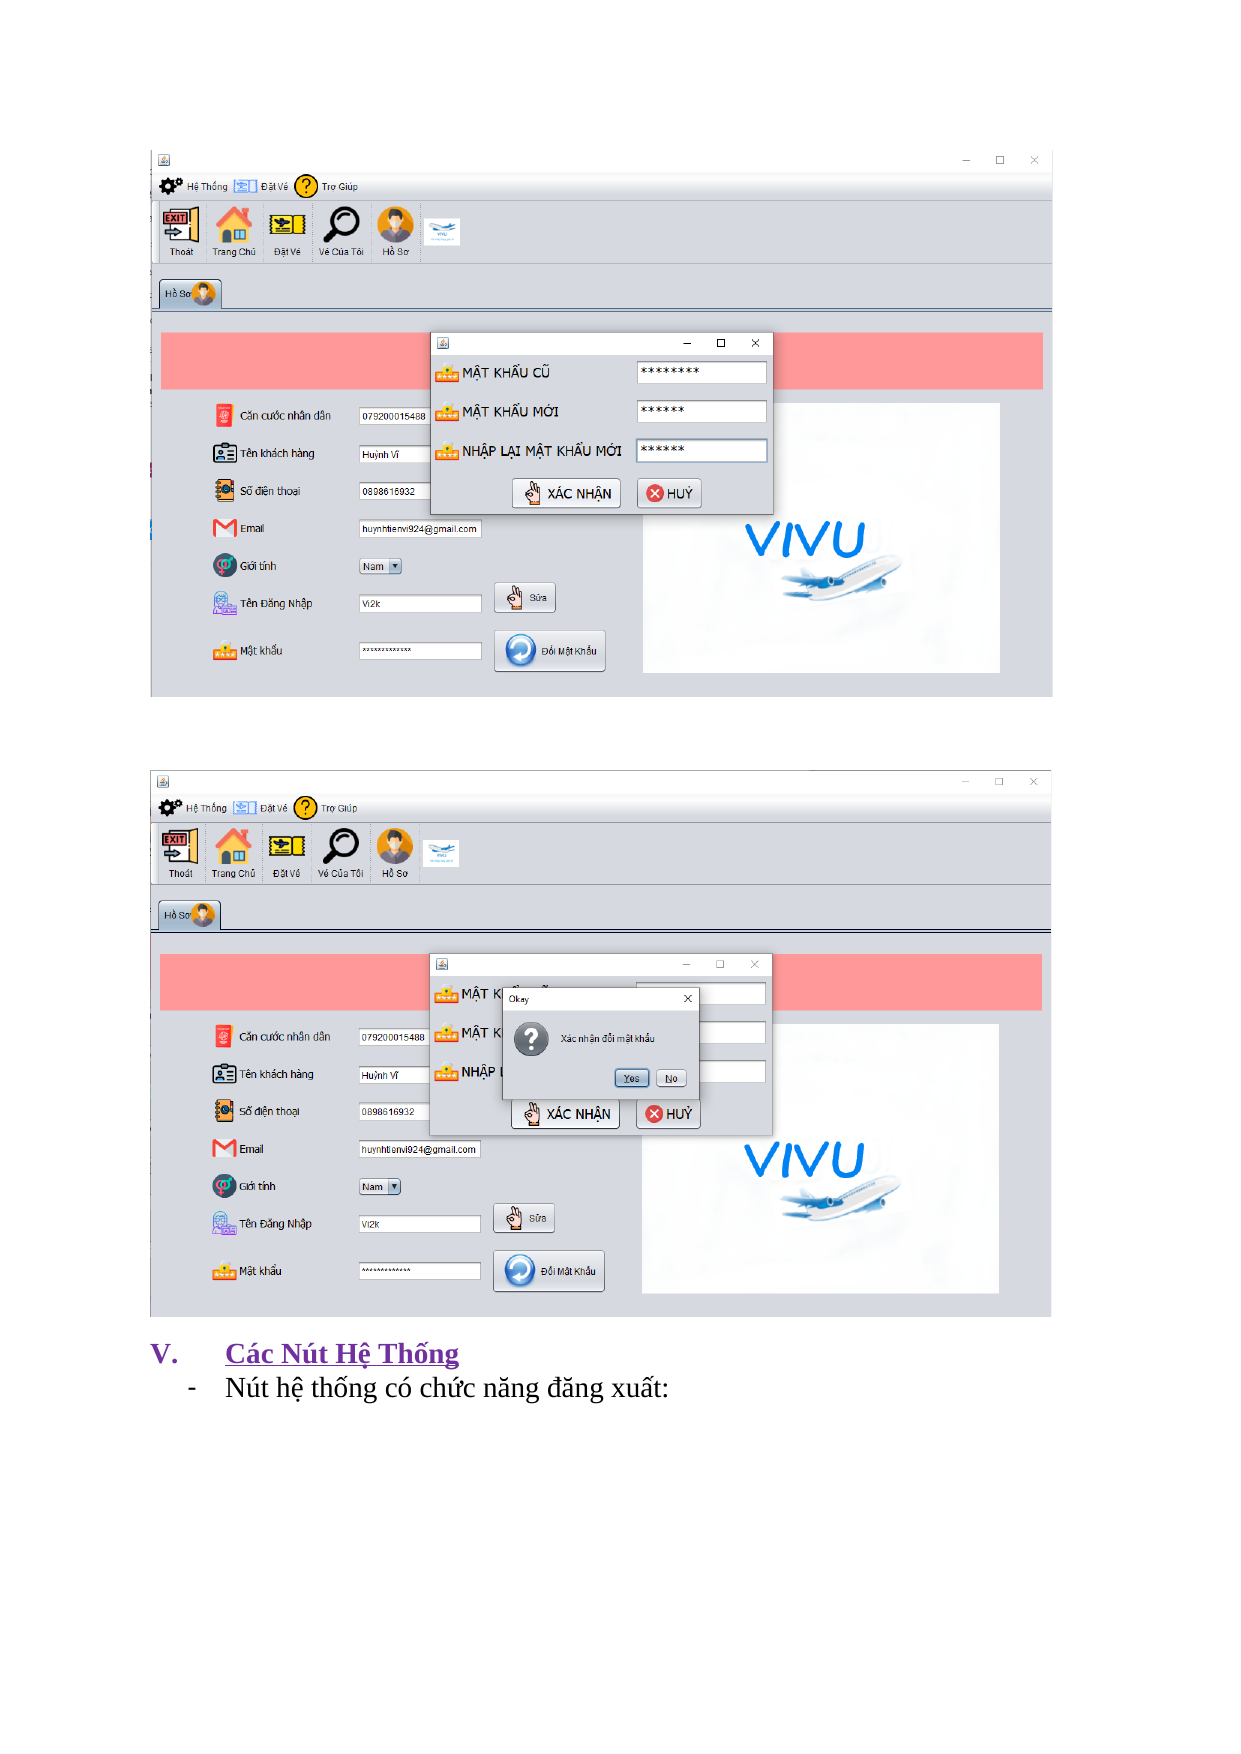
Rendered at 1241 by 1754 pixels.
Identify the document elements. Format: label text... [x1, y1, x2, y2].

picture [150, 770, 1052, 1317]
list Nút hệ thống có chức năng đăng xuất: [187, 1369, 1090, 1405]
picture [150, 150, 1053, 697]
subtitle Các Nút Hệ Thống [150, 1336, 1090, 1369]
